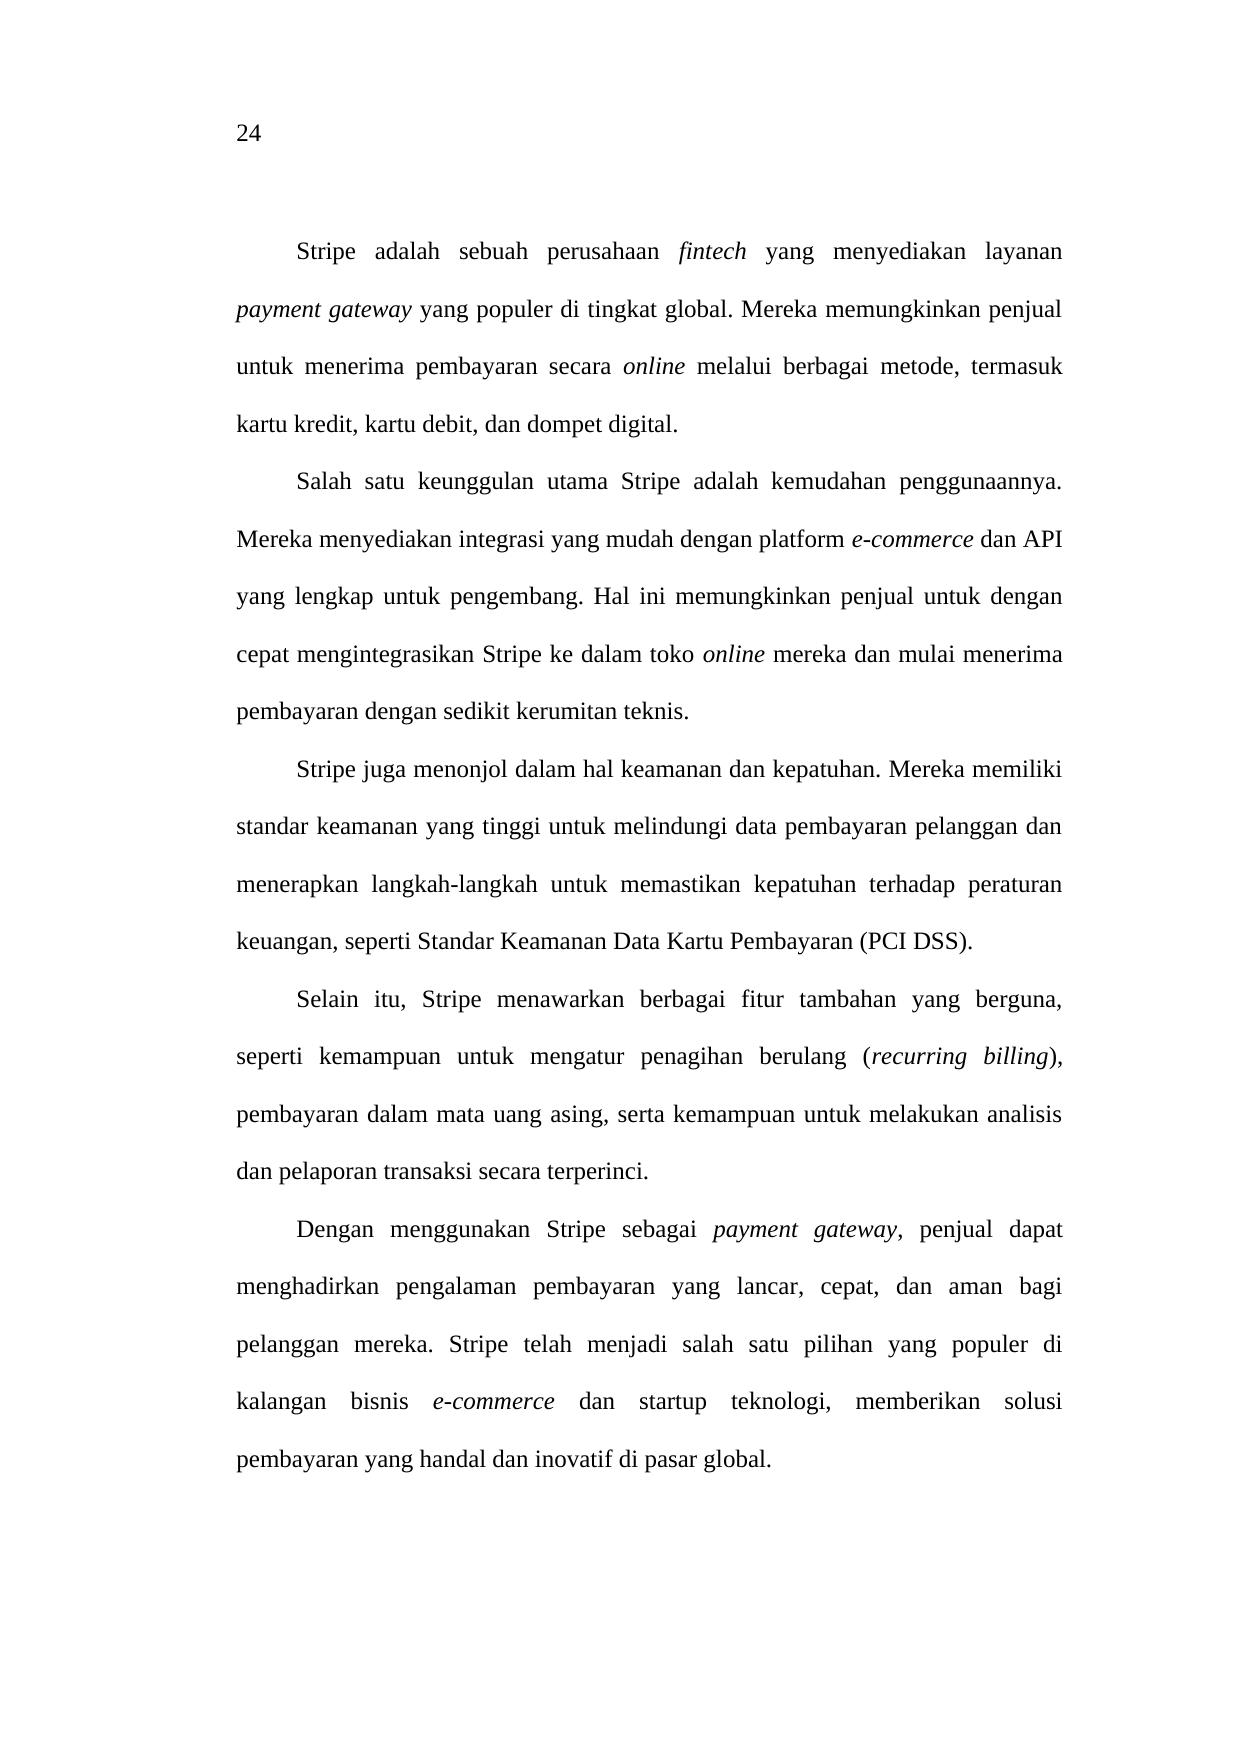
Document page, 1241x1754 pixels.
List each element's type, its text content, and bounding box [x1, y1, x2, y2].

text Stripe adalah sebuah perusahaan fintech yang menyediakan layanan payment gateway yang populer di tingkat global. Mereka memungkinkan penjual untuk menerima pembayaran secara online melalui berbagai metode, termasuk kartu kredit, kartu debit, dan dompet digital. [236, 236, 1063, 437]
text Selain itu, Stripe menawarkan berbagai fitur tambahan yang berguna, seperti kemampuan untuk mengatur penagihan berulang (recurring billing), pembayaran dalam mata uang asing, serta kemampuan untuk melakukan analisis dan pelaporan transaksi secara terperinci. [236, 984, 1063, 1185]
text Salah satu keunggulan utama Stripe adalah kemudahan penggunaannya. Mereka menyediakan integrasi yang mudah dengan platform e-commerce dan API yang lengkap untuk pengembang. Hal ini memungkinkan penjual untuk dengan cepat mengintegrasikan Stripe ke dalam toko online mereka dan mulai menerima pembayaran dengan sedikit kerumitan teknis. [236, 466, 1063, 725]
list Dengan menggunakan Stripe sebagai payment gateway, penjual dapat menghadirkan pengalaman pembayaran yang lancar, cepat, dan aman bagi pelanggan mereka. Stripe telah menjadi salah satu pilihan yang populer di kalangan bisnis e-commerce dan startup teknologi, memberikan solusi pembayaran yang handal dan inovatif di pasar global. [236, 1214, 1063, 1472]
text Stripe juga menonjol dalam hal keamanan dan kepatuhan. Mereka memiliki standar keamanan yang tinggi untuk melindungi data pembayaran pelanggan dan menerapkan langkah-langkah untuk memastikan kepatuhan terhadap peraturan keuangan, seperti Standar Keamanan Data Kartu Pembayaran (PCI DSS). [236, 754, 1063, 955]
